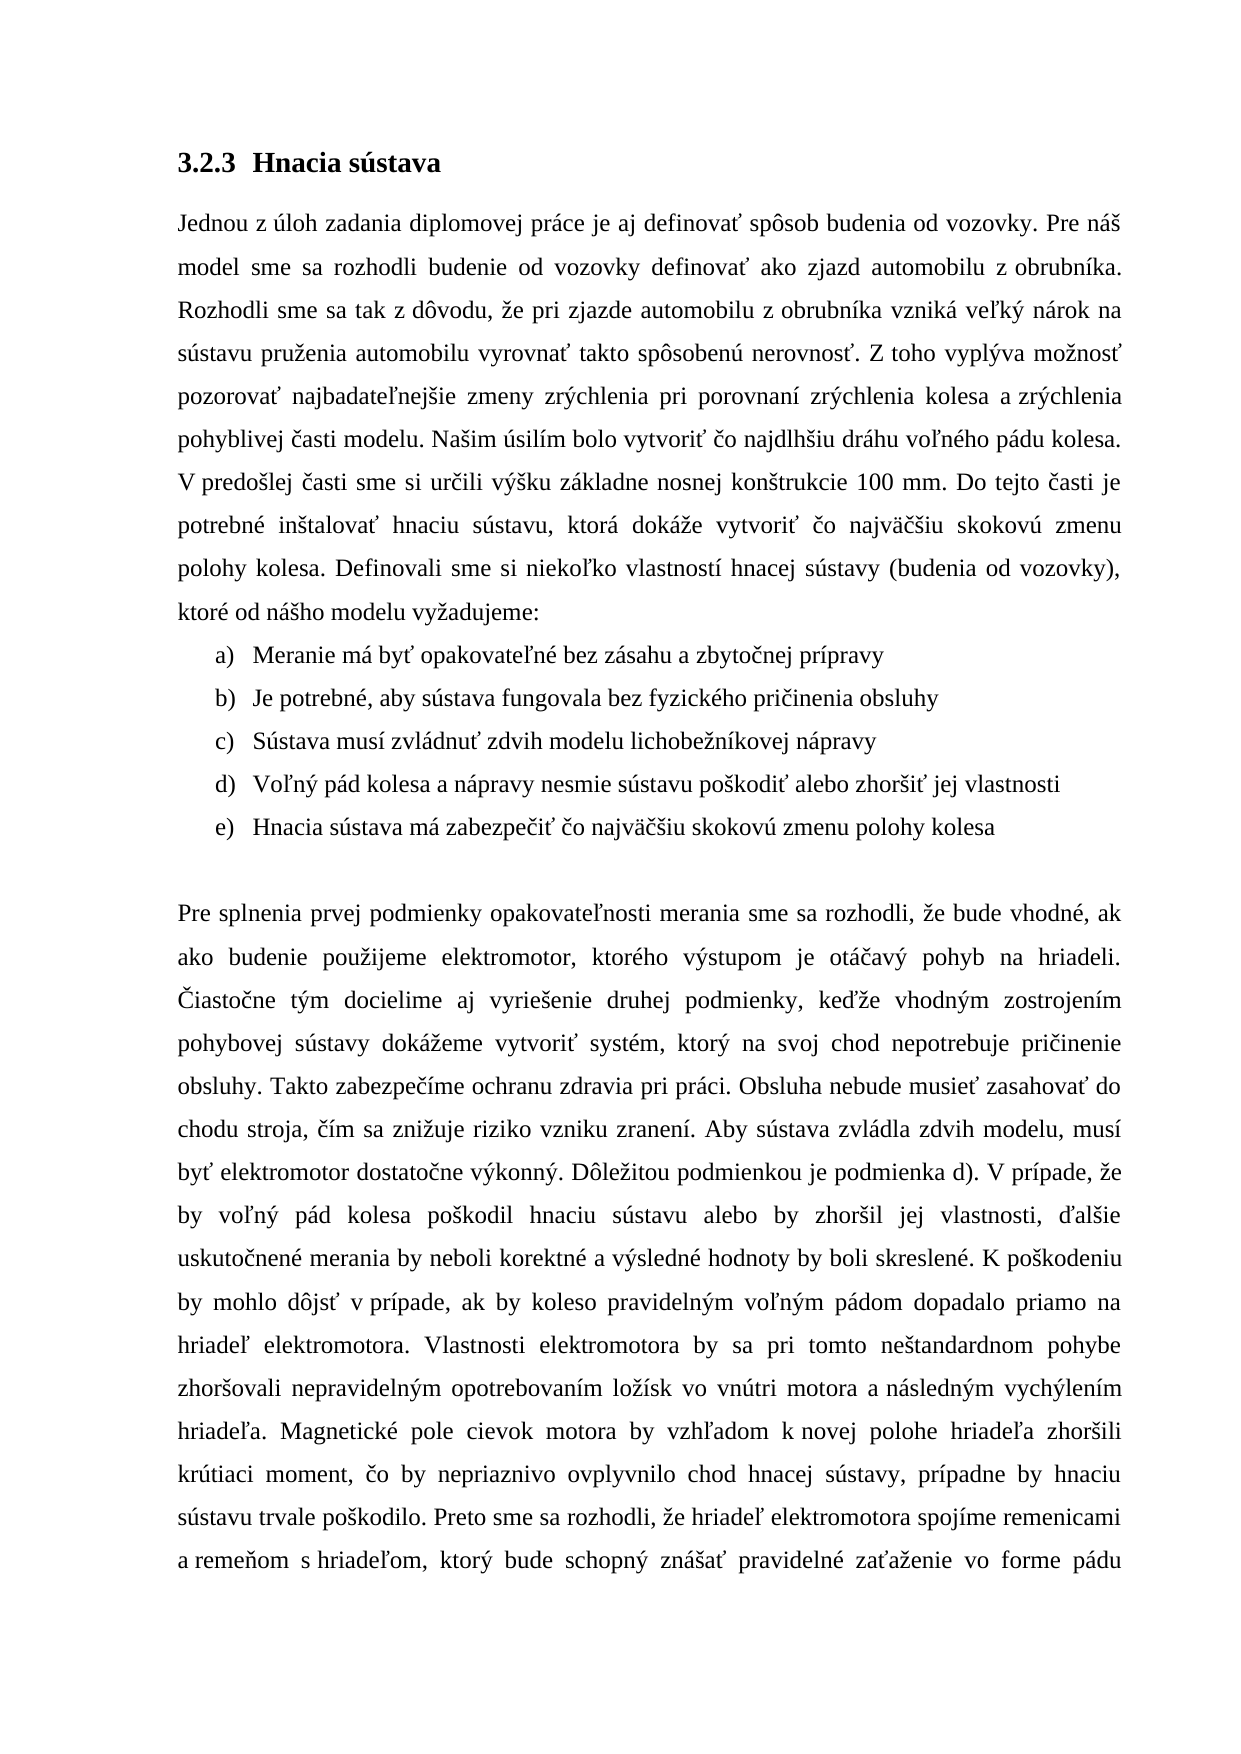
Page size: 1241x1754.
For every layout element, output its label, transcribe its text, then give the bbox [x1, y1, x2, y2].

subtitle Hnacia sústava [177, 146, 1122, 179]
list Hnacia sústava má zabezpečiť čo najväčšiu skokovú zmenu polohy kolesa [215, 812, 1122, 841]
list Sústava musí zvládnuť zdvih modelu lichobežníkovej nápravy [215, 726, 1122, 755]
list Je potrebné, aby sústava fungovala bez fyzického pričinenia obsluhy [215, 683, 1122, 712]
text Jednou z úloh zadania diplomovej práce je aj definovať spôsob budenia od vozovky. Pre náš model sme sa rozhodli budenie od vozovky definovať ako zjazd automobilu z obrubníka. Rozhodli sme sa tak z dôvodu, že pri zjazde automobilu z obrubníka vzniká veľký nárok na sústavu pruženia automobilu vyrovnať takto spôsobenú nerovnosť. Z toho vyplýva možnosť pozorovať najbadateľnejšie zmeny zrýchlenia pri porovnaní zrýchlenia kolesa a zrýchlenia pohyblivej časti modelu. Našim úsilím bolo vytvoriť čo najdlhšiu dráhu voľného pádu kolesa. V predošlej časti sme si určili výšku základne nosnej konštrukcie 100 mm. Do tejto časti je potrebné inštalovať hnaciu sústavu, ktorá dokáže vytvoriť čo najväčšiu skokovú zmenu polohy kolesa. Definovali sme si niekoľko vlastností hnacej sústavy (budenia od vozovky), ktoré od nášho modelu vyžadujeme: [177, 208, 1122, 625]
list Meranie má byť opakovateľné bez zásahu a zbytočnej prípravy [215, 640, 1122, 668]
list Voľný pád kolesa a nápravy nesmie sústavu poškodiť alebo zhoršiť jej vlastnosti [215, 769, 1122, 798]
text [177, 898, 1122, 1574]
